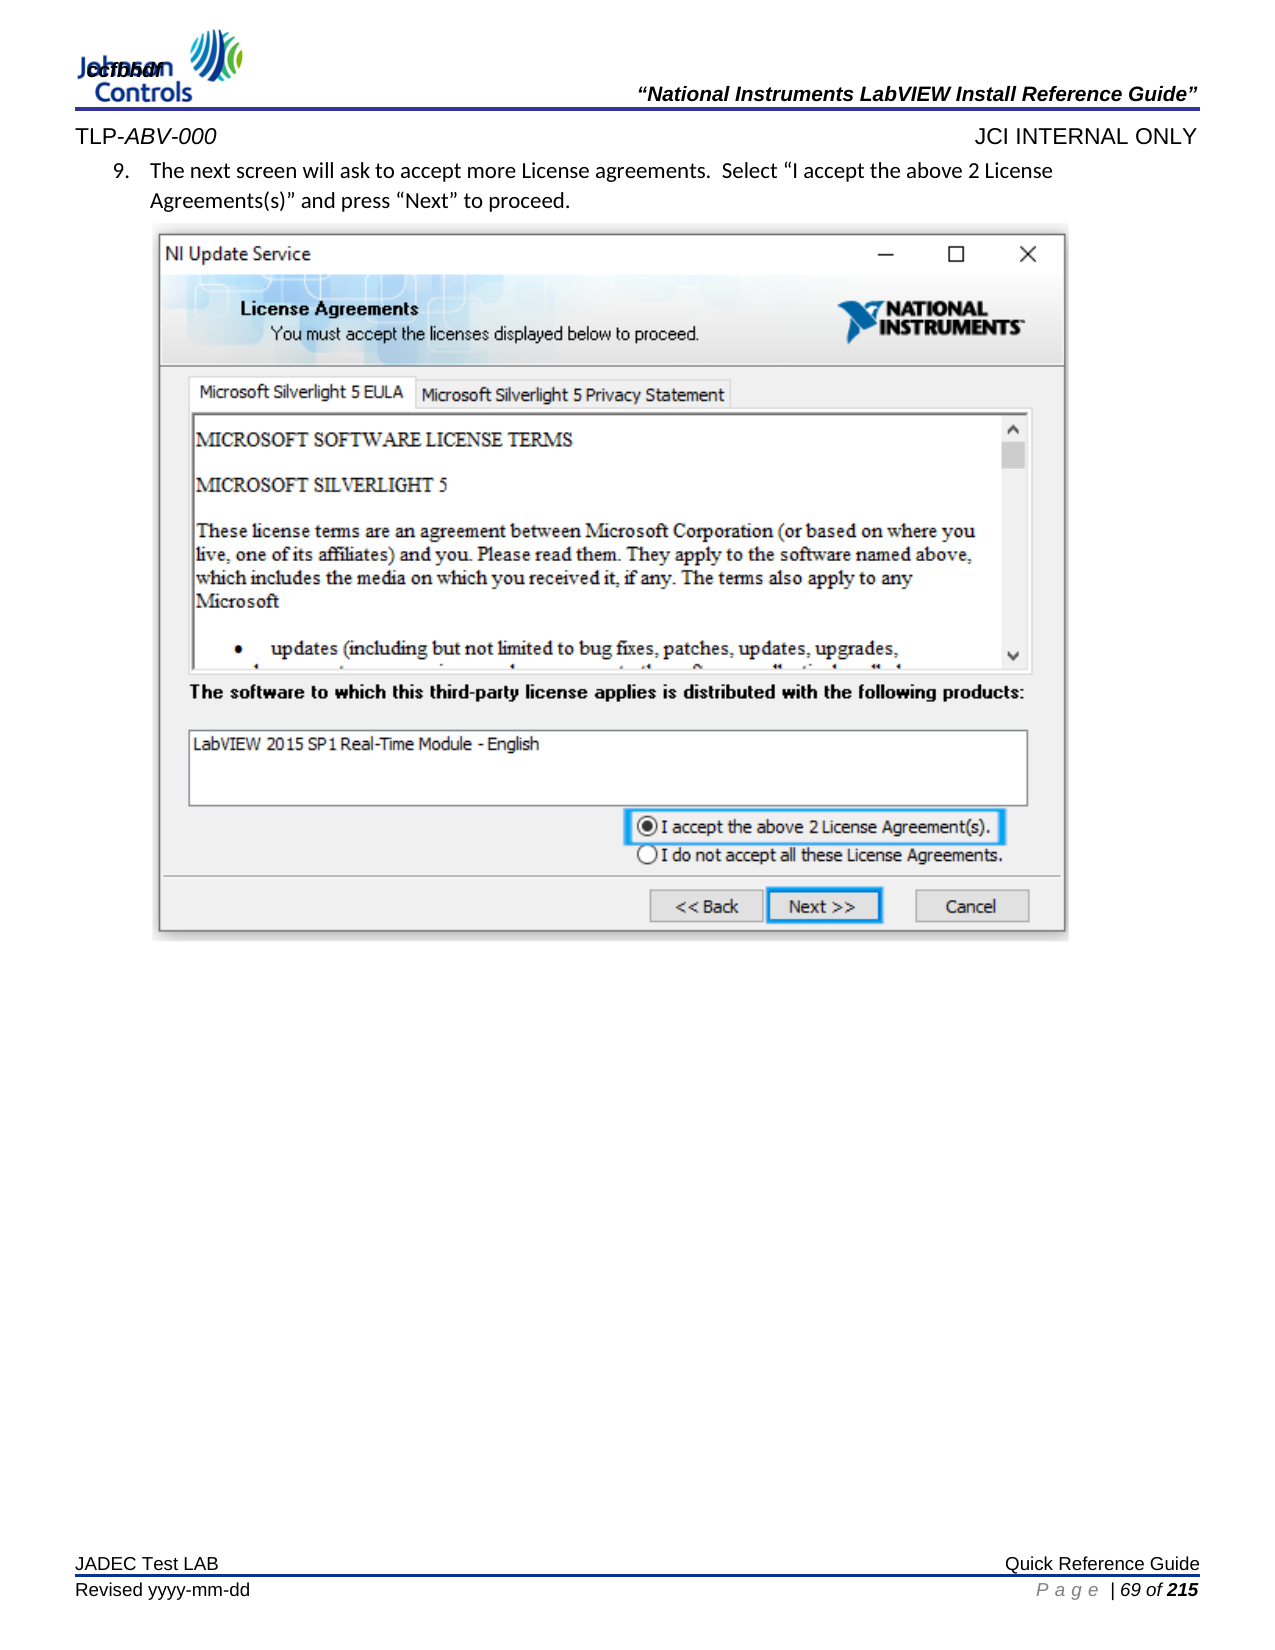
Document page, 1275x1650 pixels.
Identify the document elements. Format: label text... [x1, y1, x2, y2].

picture [76, 26, 246, 105]
picture [148, 223, 1069, 946]
list The next screen will ask to accept more License agreements. Select “I accept the above 2 License Agreements(s)” and press “Next” to proceed. [112, 156, 1200, 214]
